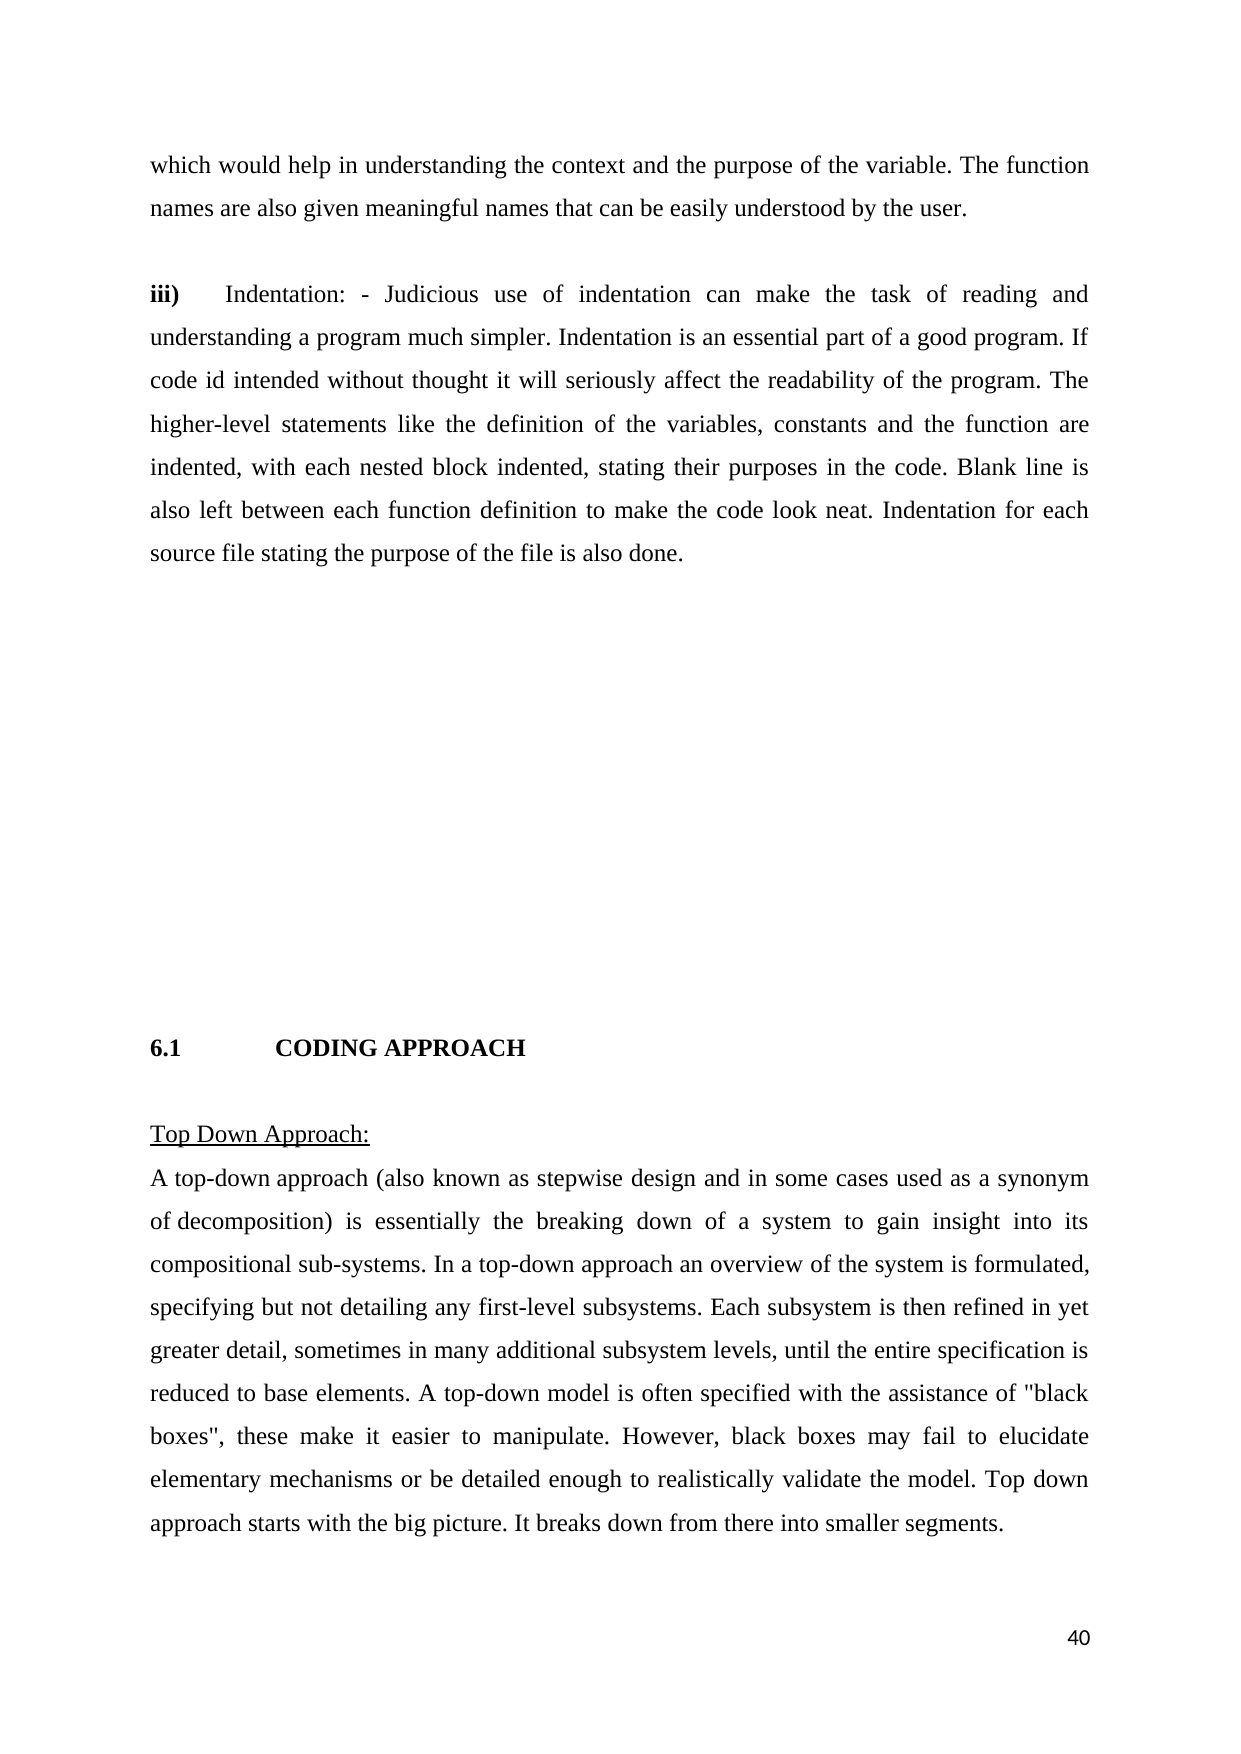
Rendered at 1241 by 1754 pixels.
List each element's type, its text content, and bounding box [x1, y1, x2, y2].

text Top Down Approach: [150, 1119, 1090, 1148]
text 6.1 CODING APPROACH [150, 1033, 1090, 1062]
text A top-down approach (also known as stepwise design and in some cases used as a synonym of decomposition) is essentially the breaking down of a system to gain insight into its compositional sub-systems. In a top-down approach an overview of the system is formulated, specifying but not detailing any first-level subsystems. Each subsystem is then refined in yet greater detail, sometimes in many additional subsystem levels, until the entire specification is reduced to base elements. A top-down model is often specified with the assistance of "black boxes", these make it easier to manipulate. However, black boxes may fail to elucidate elementary mechanisms or be detailed enough to realistically validate the model. Top down approach starts with the big picture. It breaks down from there into smaller segments. [150, 1163, 1090, 1536]
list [150, 150, 1090, 222]
list Indentation: - Judicious use of indentation can make the task of reading and understanding a program much simpler. Indentation is an essential part of a good program. If code id intended without thought it will seriously affect the readability of the program. The higher-level statements like the definition of the variables, constants and the function are indented, with each nested block indented, stating their purposes in the code. Blank line is also left between each function definition to make the code look neat. Indentation for each source file stating the purpose of the file is also done. [150, 279, 1090, 567]
